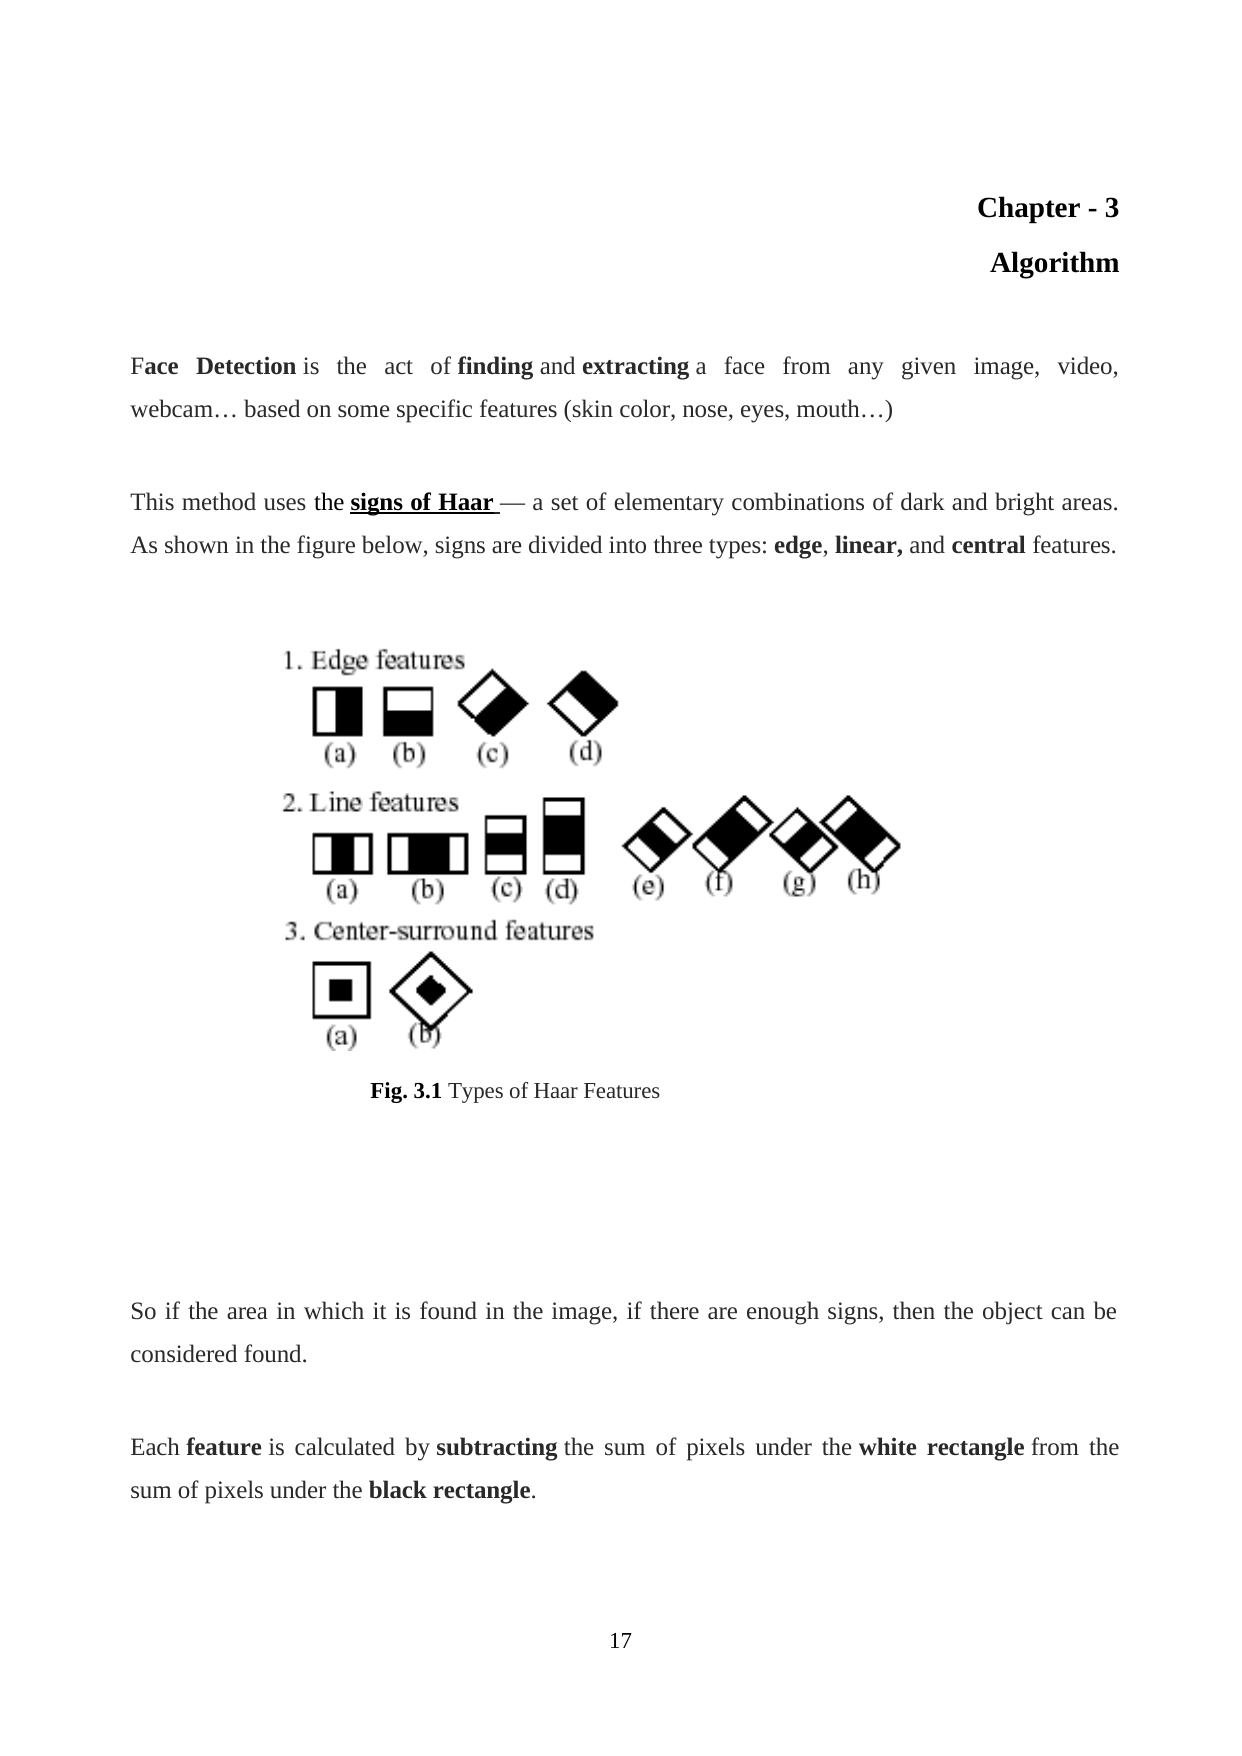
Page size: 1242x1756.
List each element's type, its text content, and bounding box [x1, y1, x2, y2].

text Face Detection is the act of finding and extracting a face from any given image, video, webcam… based on some specific features (skin color, nose, eyes, mouth…) [130, 351, 1119, 423]
picture [253, 630, 988, 1051]
text This method uses the signs of Haar — a set of elementary combinations of dark and bright areas. As shown in the figure below, signs are divided into three types: edge, linear, and central features. [130, 514, 1119, 559]
text Each feature is calculated by subtracting the sum of pixels under the white rectangle from the sum of pixels under the black rectangle. [130, 1432, 1119, 1504]
subtitle Chapter - 3 Algorithm [867, 190, 1119, 279]
text So if the area in which it is found in the image, if there are enough signs, then the object can be considered found. [130, 1324, 1119, 1368]
